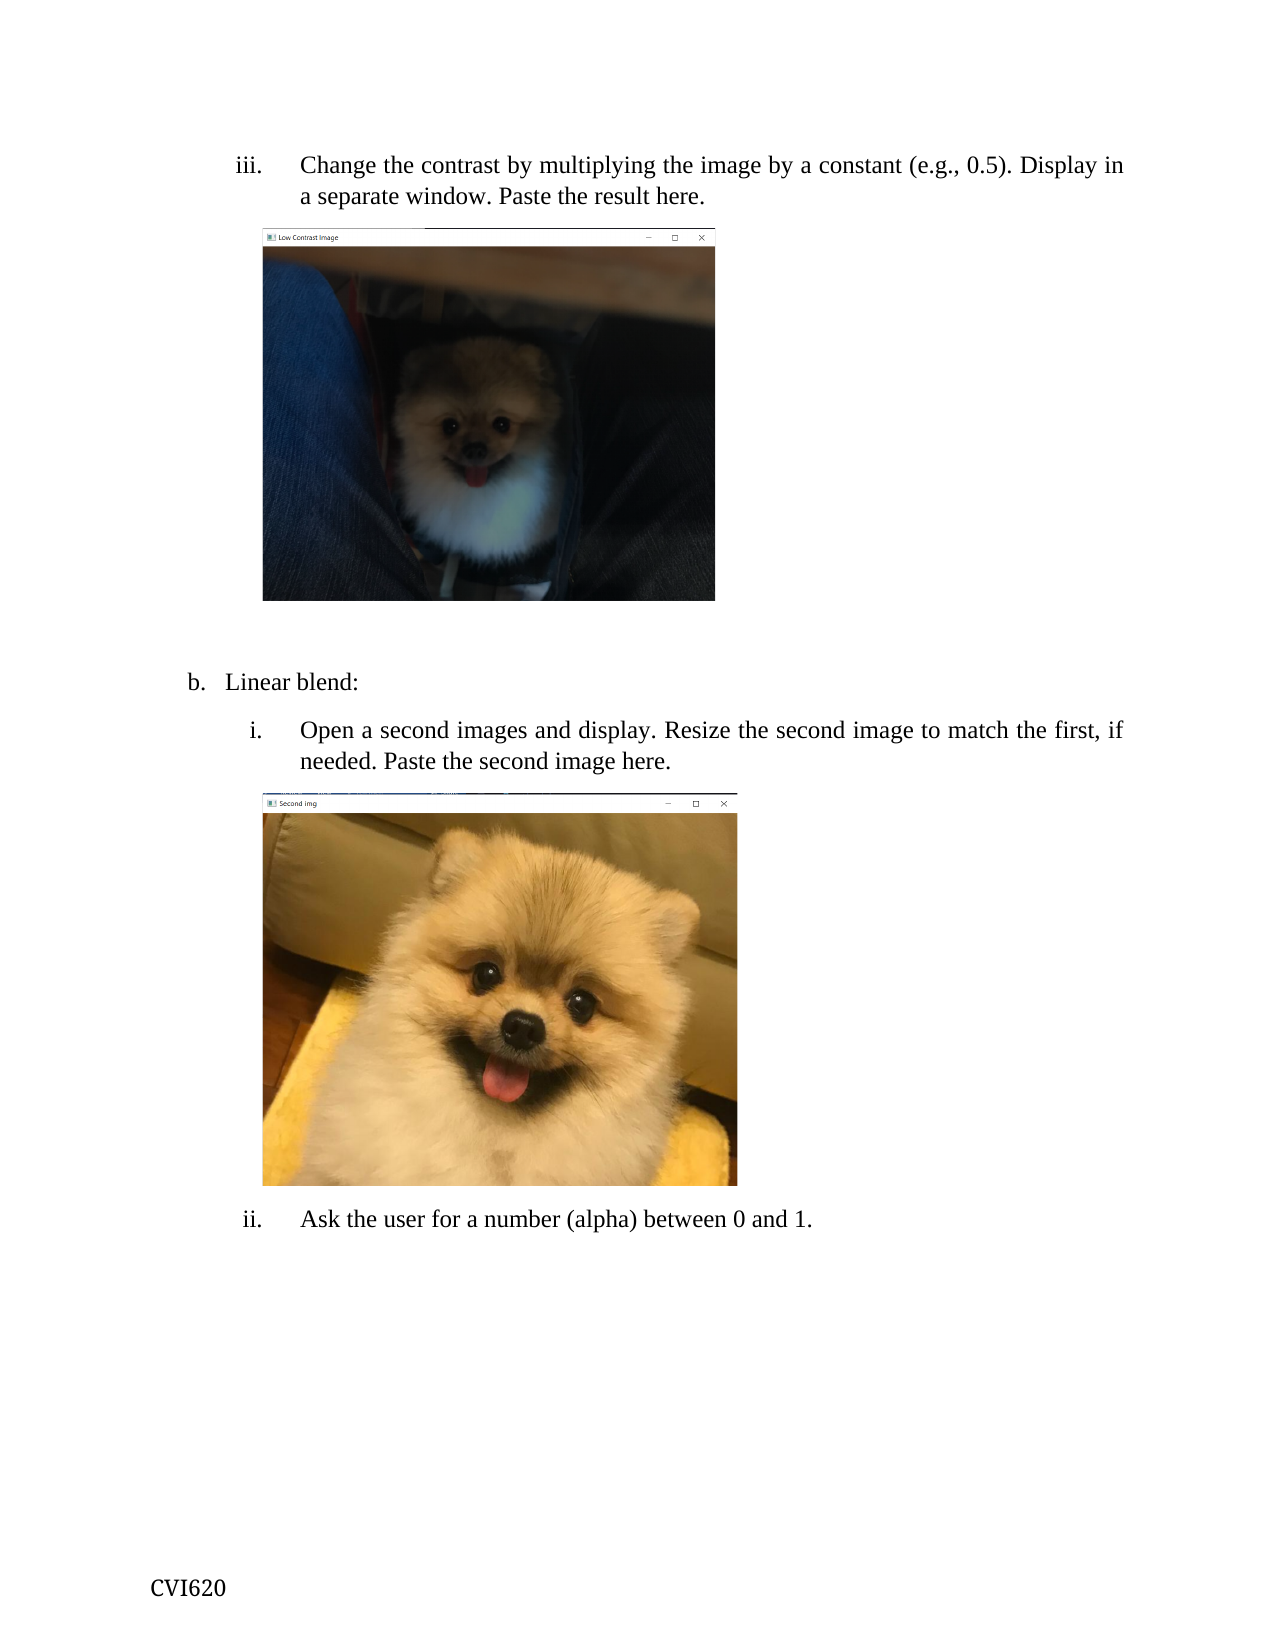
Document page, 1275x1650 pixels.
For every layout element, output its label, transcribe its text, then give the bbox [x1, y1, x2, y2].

list Ask the user for a number (alpha) between 0 and 1. [262, 1204, 1125, 1233]
list Open a second images and display. Resize the second image to match the first, if needed. Paste the second image here. [262, 715, 1125, 775]
list Linear blend: [187, 667, 1125, 696]
picture [262, 793, 738, 1186]
picture [262, 228, 715, 601]
list Change the contrast by multiplying the image by a constant (e.g., 0.5). Display in a separate window. Paste the result here. [262, 150, 1125, 210]
